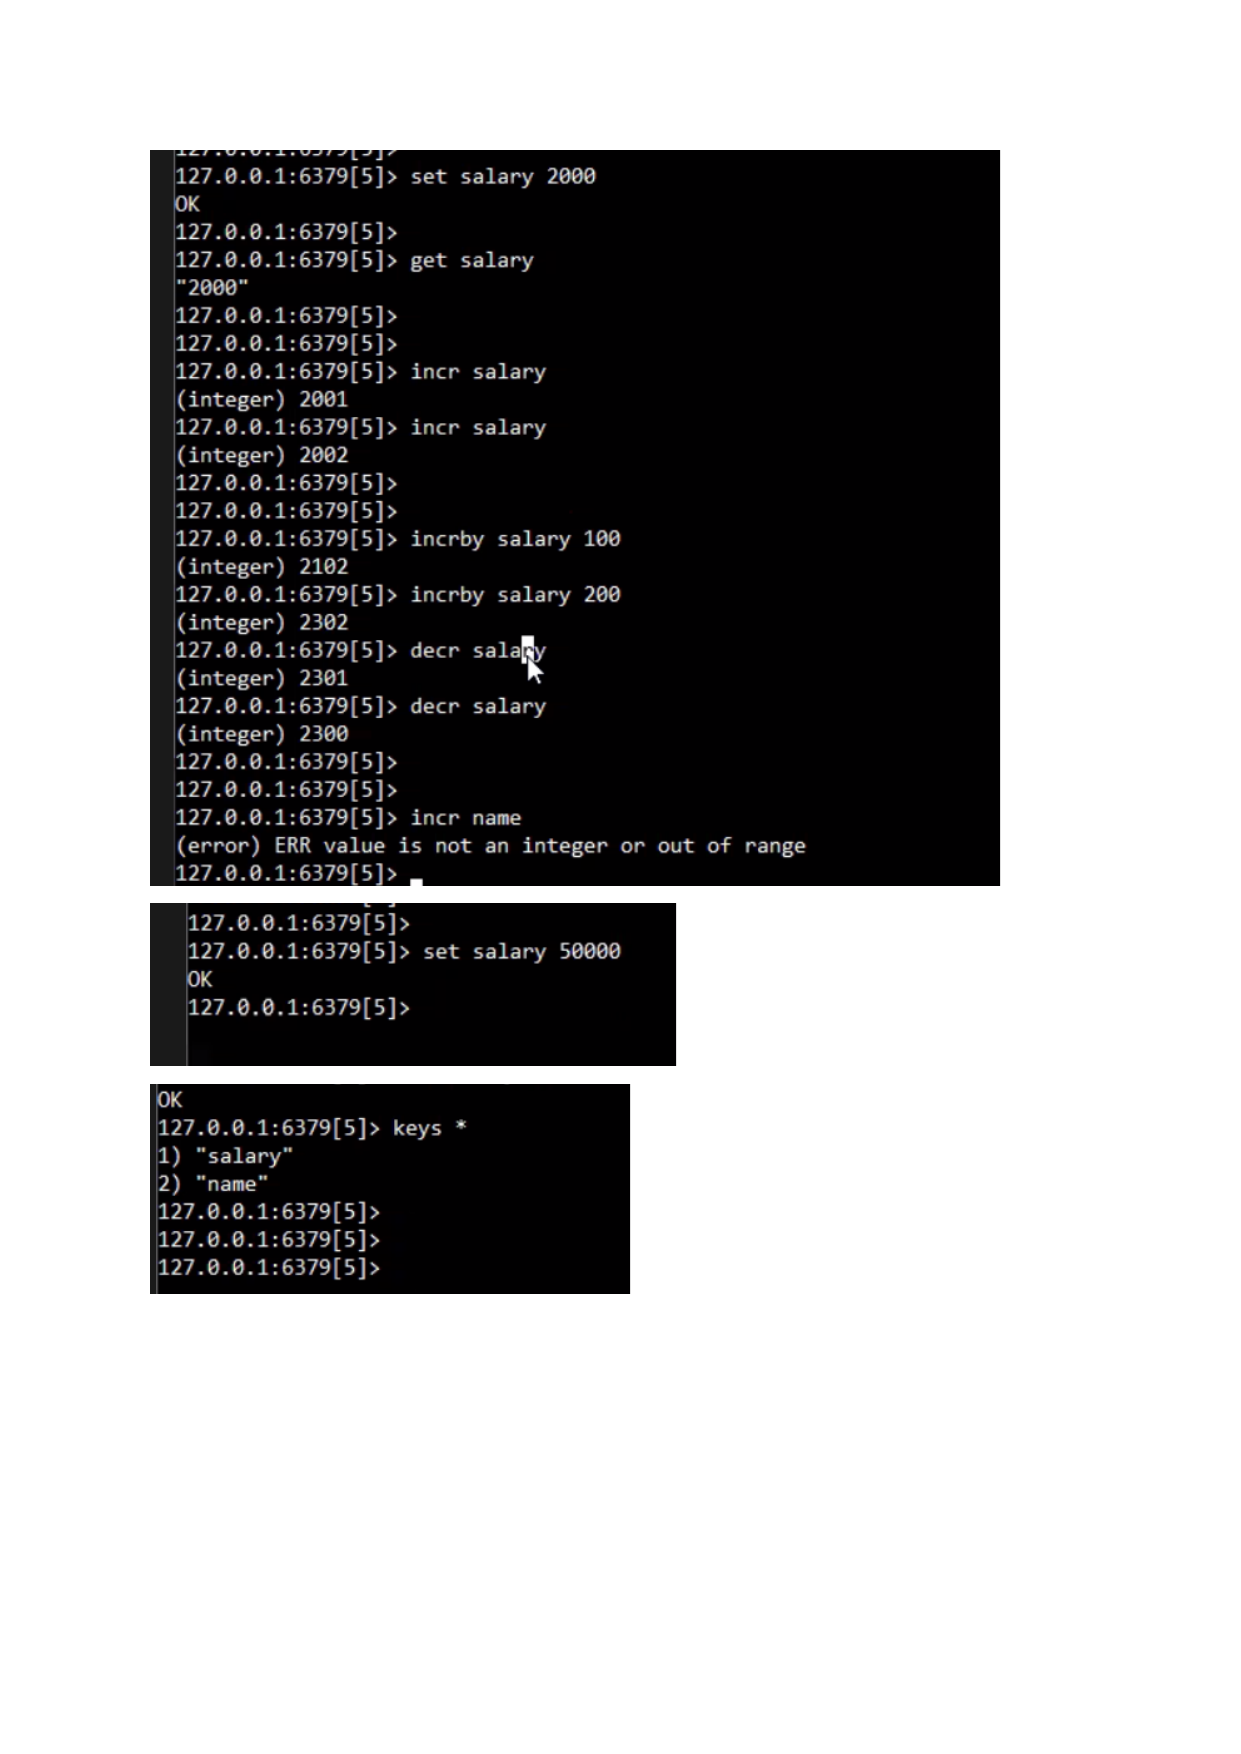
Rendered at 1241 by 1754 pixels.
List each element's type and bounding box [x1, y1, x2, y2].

picture [150, 150, 1001, 886]
picture [150, 903, 677, 1066]
picture [150, 1084, 630, 1294]
